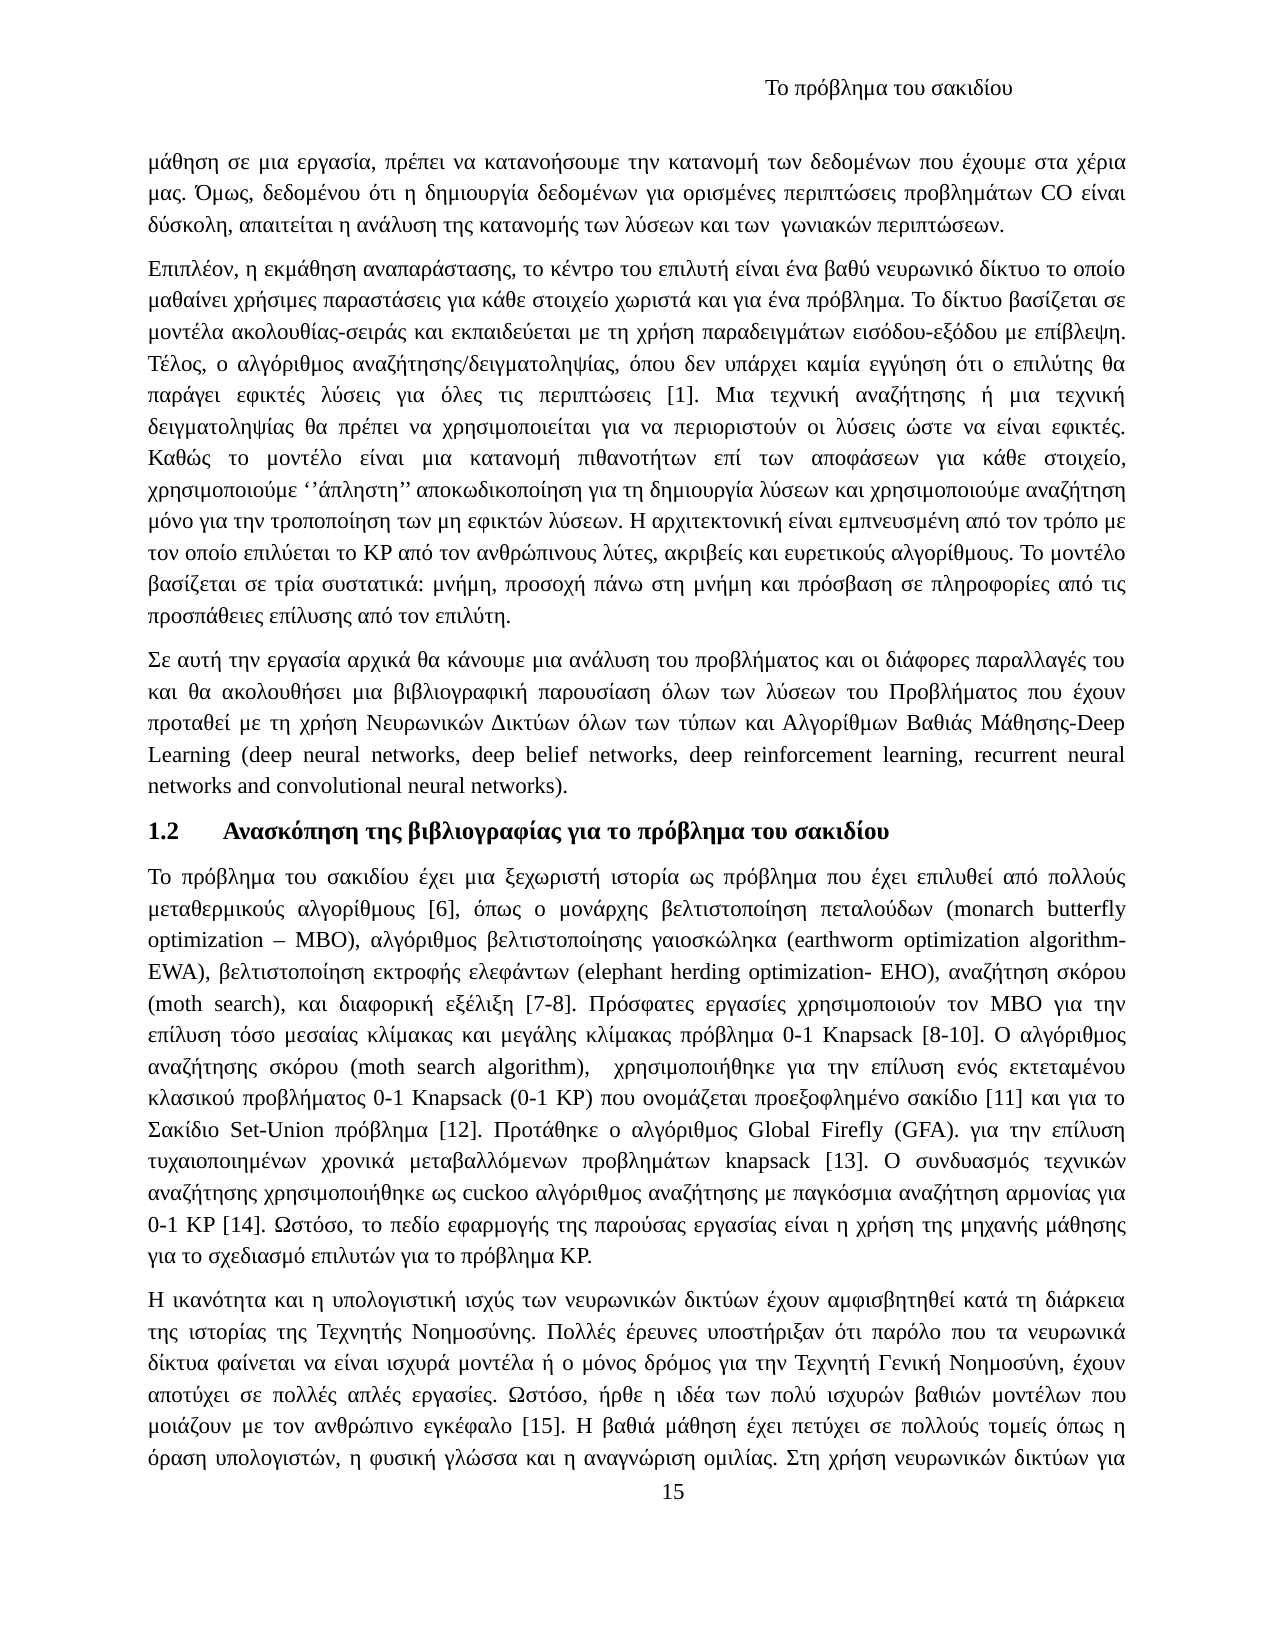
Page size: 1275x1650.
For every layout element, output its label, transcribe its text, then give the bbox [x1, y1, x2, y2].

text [148, 148, 1127, 237]
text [148, 1286, 1127, 1470]
text Σε αυτή την εργασία αρχικά θα κάνουμε μια ανάλυση του προβλήματος και οι διάφορες παραλλαγές του και θα ακολουθήσει μια βιβλιογραφική παρουσίαση όλων των λύσεων του Προβλήματος που έχουν προταθεί με τη χρήση Νευρωνικών Δικτύων όλων των τύπων και Αλγορίθμων Βαθιάς Μάθησης-Deep Learning (deep neural networks, deep belief networks, deep reinforcement learning, recurrent neural networks and convolutional neural networks). [148, 646, 1127, 799]
subtitle Ανασκόπηση της βιβλιογραφίας για το πρόβλημα του σακιδίου [148, 816, 1127, 845]
text Το πρόβλημα του σακιδίου έχει μια ξεχωριστή ιστορία ως πρόβλημα που έχει επιλυθεί από πολλούς μεταθερμικούς αλγορίθμους [6], όπως ο μονάρχης βελτιστοποίηση πεταλούδων (monarch butterfly optimization – MBO), αλγόριθμος βελτιστοποίησης γαιοσκώληκα (earthworm optimization algorithm- EWA), βελτιστοποίηση εκτροφής ελεφάντων (elephant herding optimization- EHO), αναζήτηση σκόρου (moth search), και διαφορική εξέλιξη [7-8]. Πρόσφατες εργασίες χρησιμοποιούν τον MBO για την επίλυση τόσο μεσαίας κλίμακας και μεγάλης κλίμακας πρόβλημα 0-1 Knapsack [8-10]. Ο αλγόριθμος αναζήτησης σκόρου (moth search algorithm), χρησιμοποιήθηκε για την επίλυση ενός εκτεταμένου κλασικού προβλήματος 0-1 Knapsack (0-1 KP) που ονομάζεται προεξοφλημένο σακίδιο [11] και για το Σακίδιο Set-Union πρόβλημα [12]. Προτάθηκε ο αλγόριθμος Global Firefly (GFA). για την επίλυση τυχαιοποιημένων χρονικά μεταβαλλόμενων προβλημάτων knapsack [13]. Ο συνδυασμός τεχνικών αναζήτησης χρησιμοποιήθηκε ως cuckoo αλγόριθμος αναζήτησης με παγκόσμια αναζήτηση αρμονίας για 0-1 KP [14]. Ωστόσο, το πεδίο εφαρμογής της παρούσας εργασίας είναι η χρήση της μηχανής μάθησης για το σχεδιασμό επιλυτών για το πρόβλημα KP. [148, 863, 1127, 1268]
text Επιπλέον, η εκμάθηση αναπαράστασης, το κέντρο του επιλυτή είναι ένα βαθύ νευρωνικό δίκτυο το οποίο μαθαίνει χρήσιμες παραστάσεις για κάθε στοιχείο χωριστά και για ένα πρόβλημα. Το δίκτυο βασίζεται σε μοντέλα ακολουθίας-σειράς και εκπαιδεύεται με τη χρήση παραδειγμάτων εισόδου-εξόδου με επίβλεψη. Τέλος, ο αλγόριθμος αναζήτησης/δειγματοληψίας, όπου δεν υπάρχει καμία εγγύηση ότι ο επιλύτης θα παράγει εφικτές λύσεις για όλες τις περιπτώσεις [1]. Μια τεχνική αναζήτησης ή μια τεχνική δειγματοληψίας θα πρέπει να χρησιμοποιείται για να περιοριστούν οι λύσεις ώστε να είναι εφικτές. Καθώς το μοντέλο είναι μια κατανομή πιθανοτήτων επί των αποφάσεων για κάθε στοιχείο, χρησιμοποιούμε ‘’άπληστη’’ αποκωδικοποίηση για τη δημιουργία λύσεων και χρησιμοποιούμε αναζήτηση μόνο για την τροποποίηση των μη εφικτών λύσεων. Η αρχιτεκτονική είναι εμπνευσμένη από τον τρόπο με τον οποίο επιλύεται το KP από τον ανθρώπινους λύτες, ακριβείς και ευρετικούς αλγορίθμους. Το μοντέλο βασίζεται σε τρία συστατικά: μνήμη, προσοχή πάνω στη μνήμη και πρόσβαση σε πληροφορίες από τις προσπάθειες επίλυσης από τον επιλύτη. [148, 255, 1127, 628]
